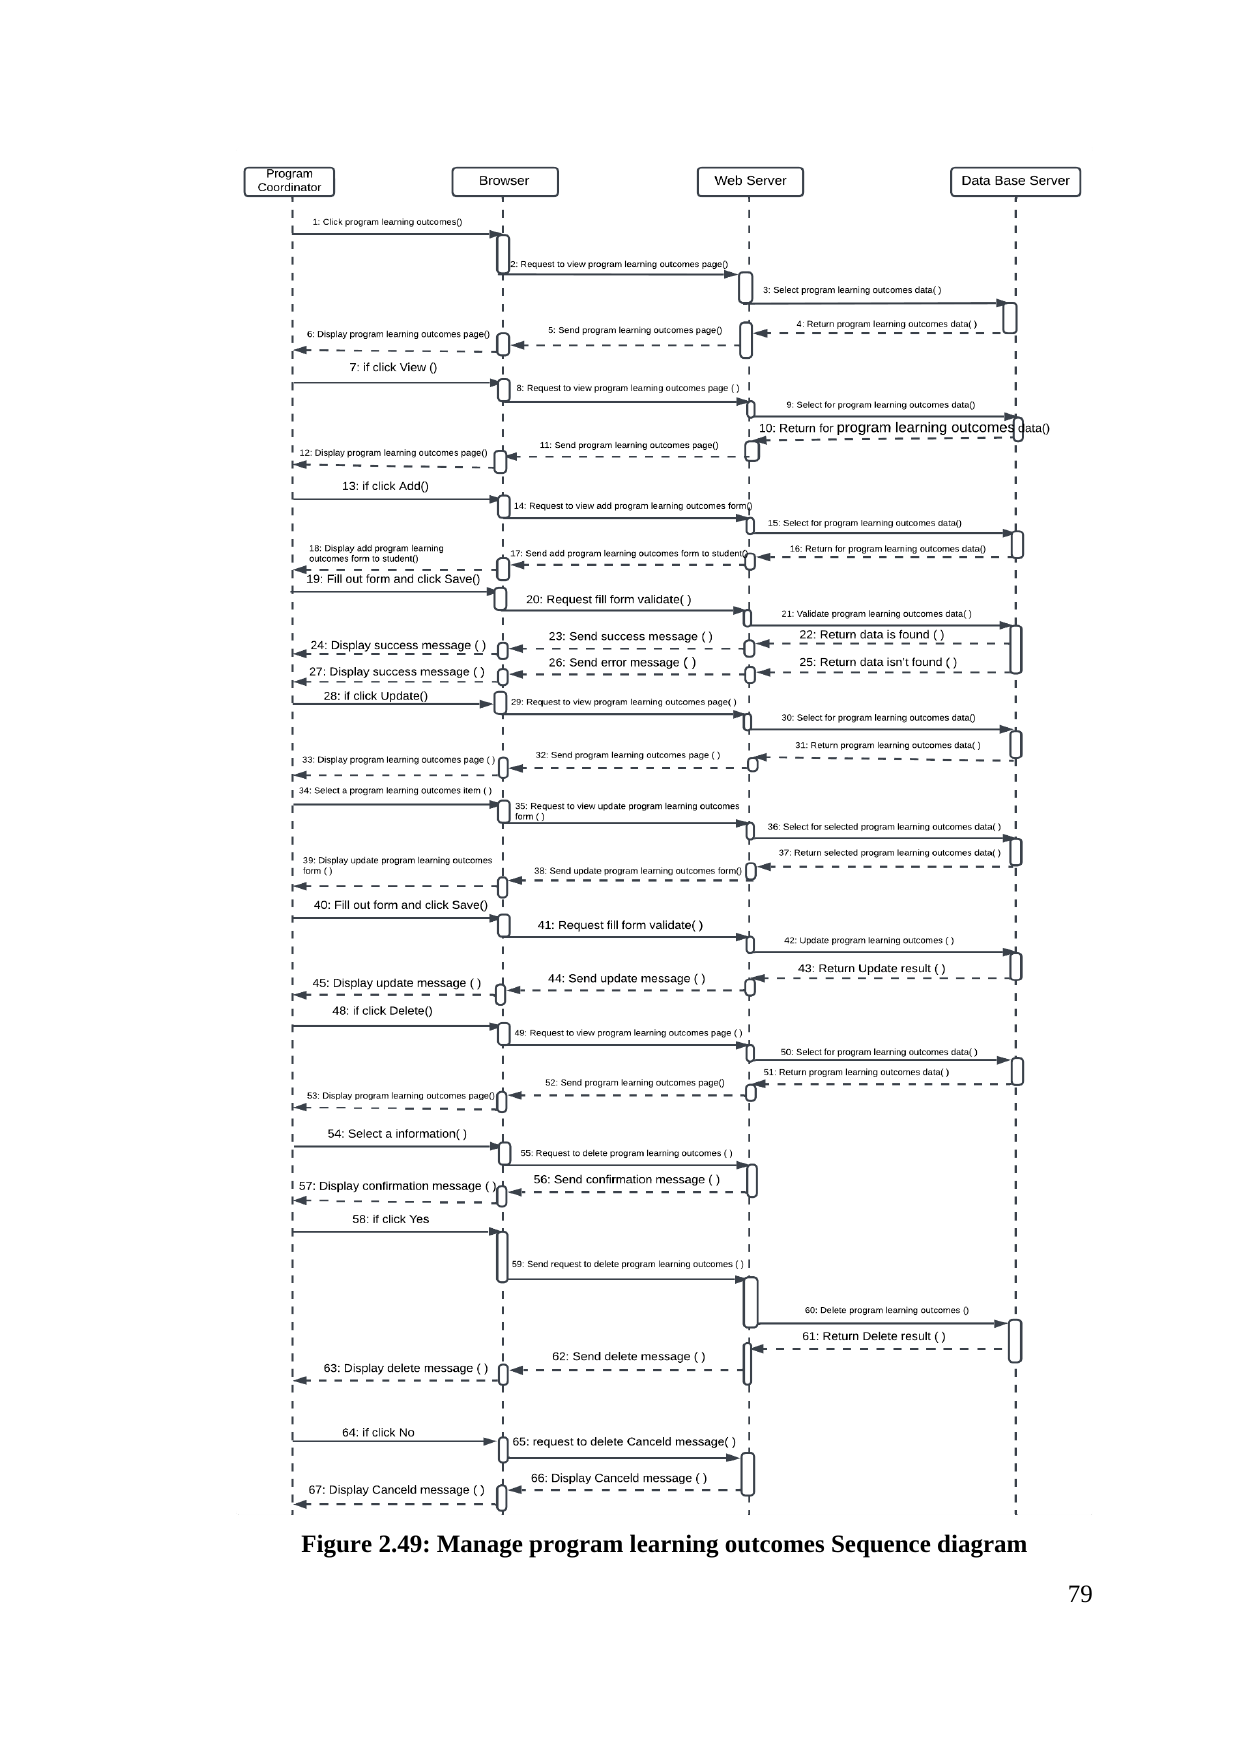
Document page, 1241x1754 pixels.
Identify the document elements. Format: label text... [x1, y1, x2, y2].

picture [236, 147, 1093, 1515]
